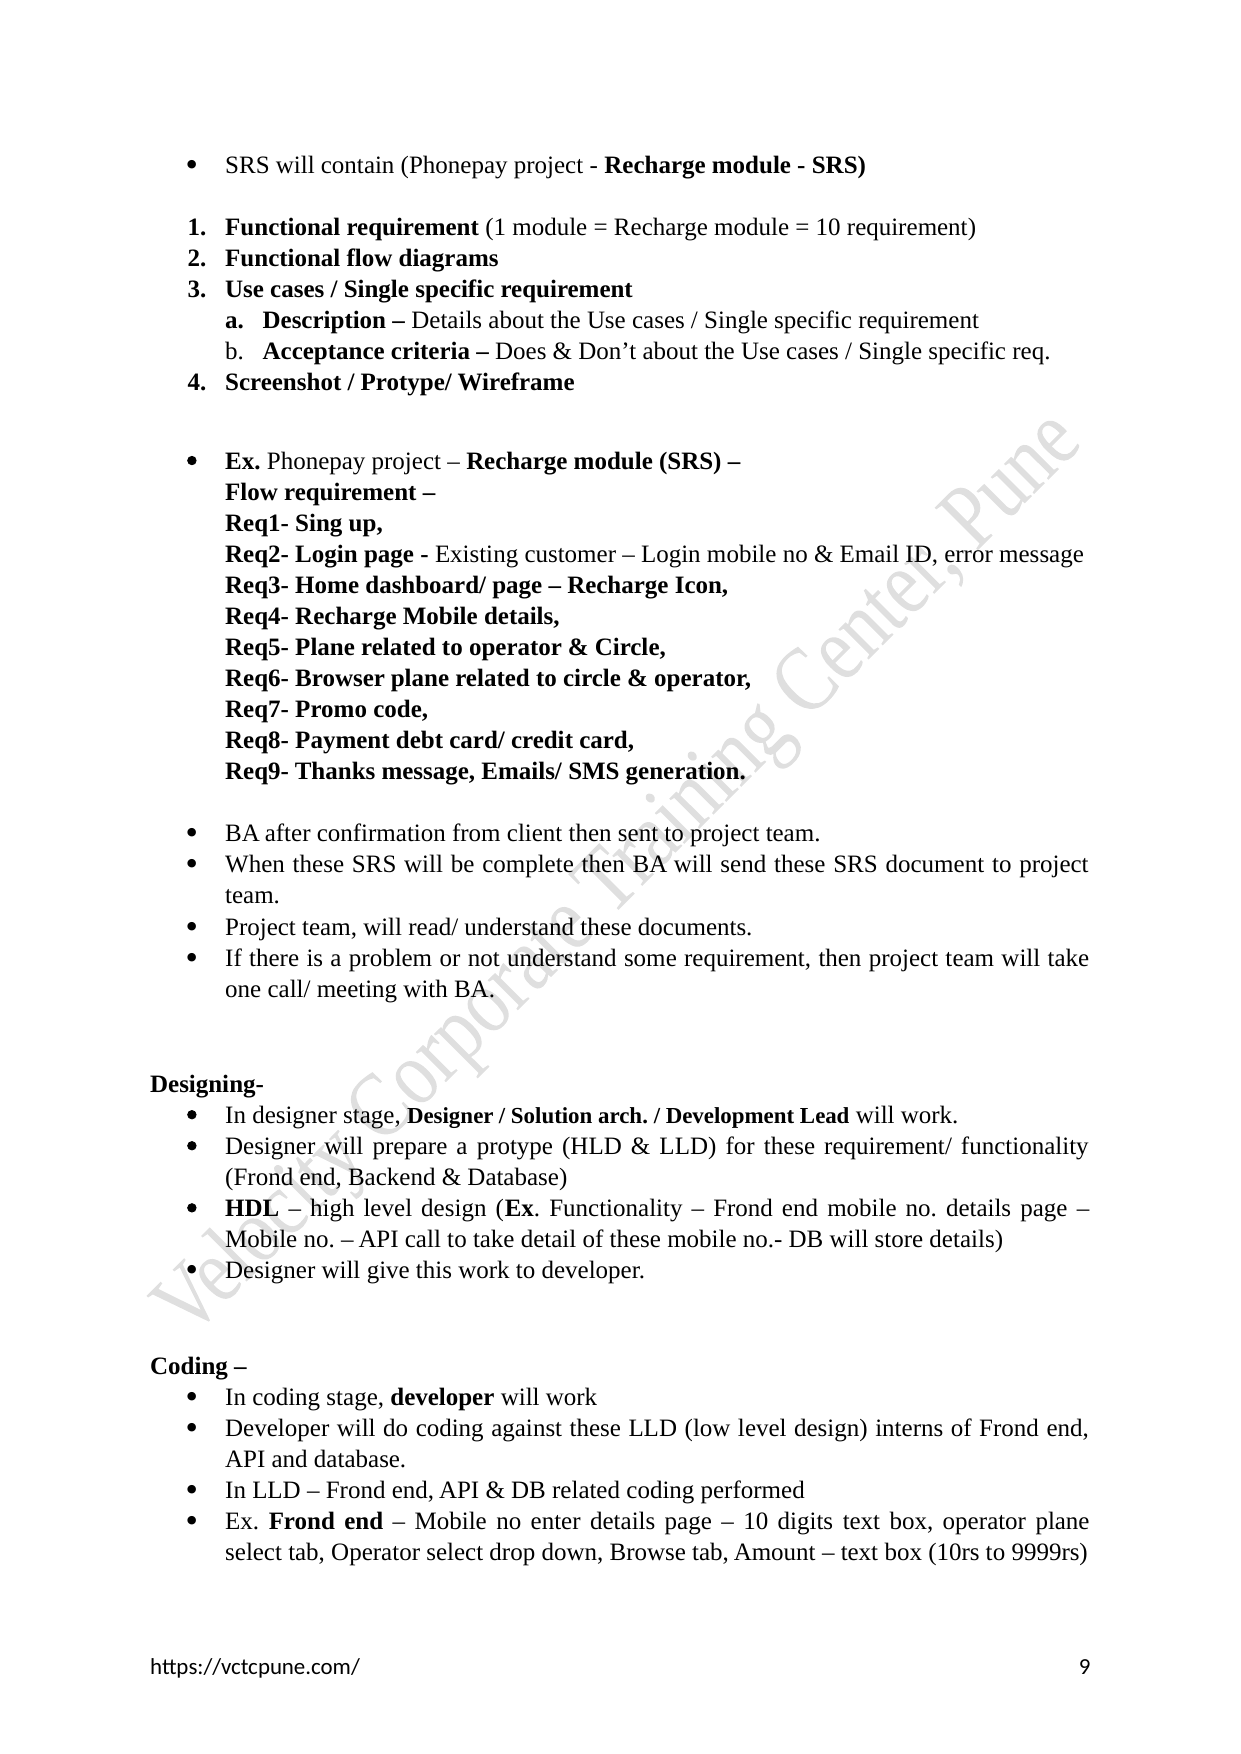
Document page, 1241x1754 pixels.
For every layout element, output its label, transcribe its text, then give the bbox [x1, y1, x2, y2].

list If there is a problem or not understand some requirement, then project team will take one call/ meeting with BA. [187, 943, 1090, 1002]
text Coding – [150, 1351, 1090, 1379]
text Designing- [150, 1069, 1090, 1098]
list In coding stage, developer will work [187, 1382, 1090, 1411]
list Functional flow diagrams [187, 243, 1090, 272]
list Req7- Promo code, [225, 694, 1090, 723]
list Req1- Sing up, [225, 508, 1090, 537]
list When these SRS will be complete then BA will send these SRS document to project team. [187, 849, 1090, 909]
list Acceptance criteria – Does & Don’t about the Use cases / Single specific req. [225, 336, 1090, 365]
list Designer will give this work to developer. [187, 1255, 1090, 1284]
list In designer stage, Designer / Solution arch. / Development Lead will work. [187, 1100, 1090, 1129]
list Flow requirement – [225, 477, 1090, 506]
list Req3- Home dashboard/ page – Recharge Icon, [225, 570, 1090, 599]
list Ex. Frond end – Mobile no enter details page – 10 digits text box, operator plane select tab, Operator select drop down, Browse tab, Amount – text box (10rs to 9999rs) [187, 1506, 1090, 1566]
list Req4- Recharge Mobile details, [225, 601, 1090, 630]
list SRS will contain (Phonepay project - Recharge module - SRS) [187, 150, 1090, 179]
list In LLD – Frond end, API & DB related coding performed [187, 1475, 1090, 1504]
list Req6- Browser plane related to circle & operator, [225, 663, 1090, 692]
list Screenshot / Protype/ Wireframe [187, 367, 1090, 396]
list Req9- Thanks message, Emails/ SMS generation. [225, 756, 1090, 785]
list Ex. Phonepay project – Recharge module (SRS) – [187, 446, 1090, 475]
list BA after confirmation from client then sent to project team. [187, 818, 1090, 847]
list Req5- Plane related to operator & Circle, [225, 632, 1090, 661]
list Use cases / Single specific requirement [187, 274, 1090, 303]
list Functional requirement (1 module = Recharge module = 10 requirement) [187, 212, 1090, 241]
list HDL – high level design (Ex. Functionality – Frond end mobile no. details page – Mobile no. – API call to take detail of these mobile no.- DB will store details) [187, 1193, 1090, 1253]
list Req2- Login page - Existing customer – Login mobile no & Email ID, error message [225, 539, 1090, 568]
list Designer will prepare a protype (HLD & LLD) for these requirement/ functionality (Frond end, Backend & Database) [187, 1131, 1090, 1191]
list Project team, will read/ understand these documents. [187, 912, 1090, 940]
list Description – Details about the Use cases / Single specific requirement [225, 305, 1090, 334]
list Req8- Payment debt card/ credit card, [225, 725, 1090, 754]
list Developer will do coding against these LLD (low level design) interns of Frond end, API and database. [187, 1413, 1090, 1473]
